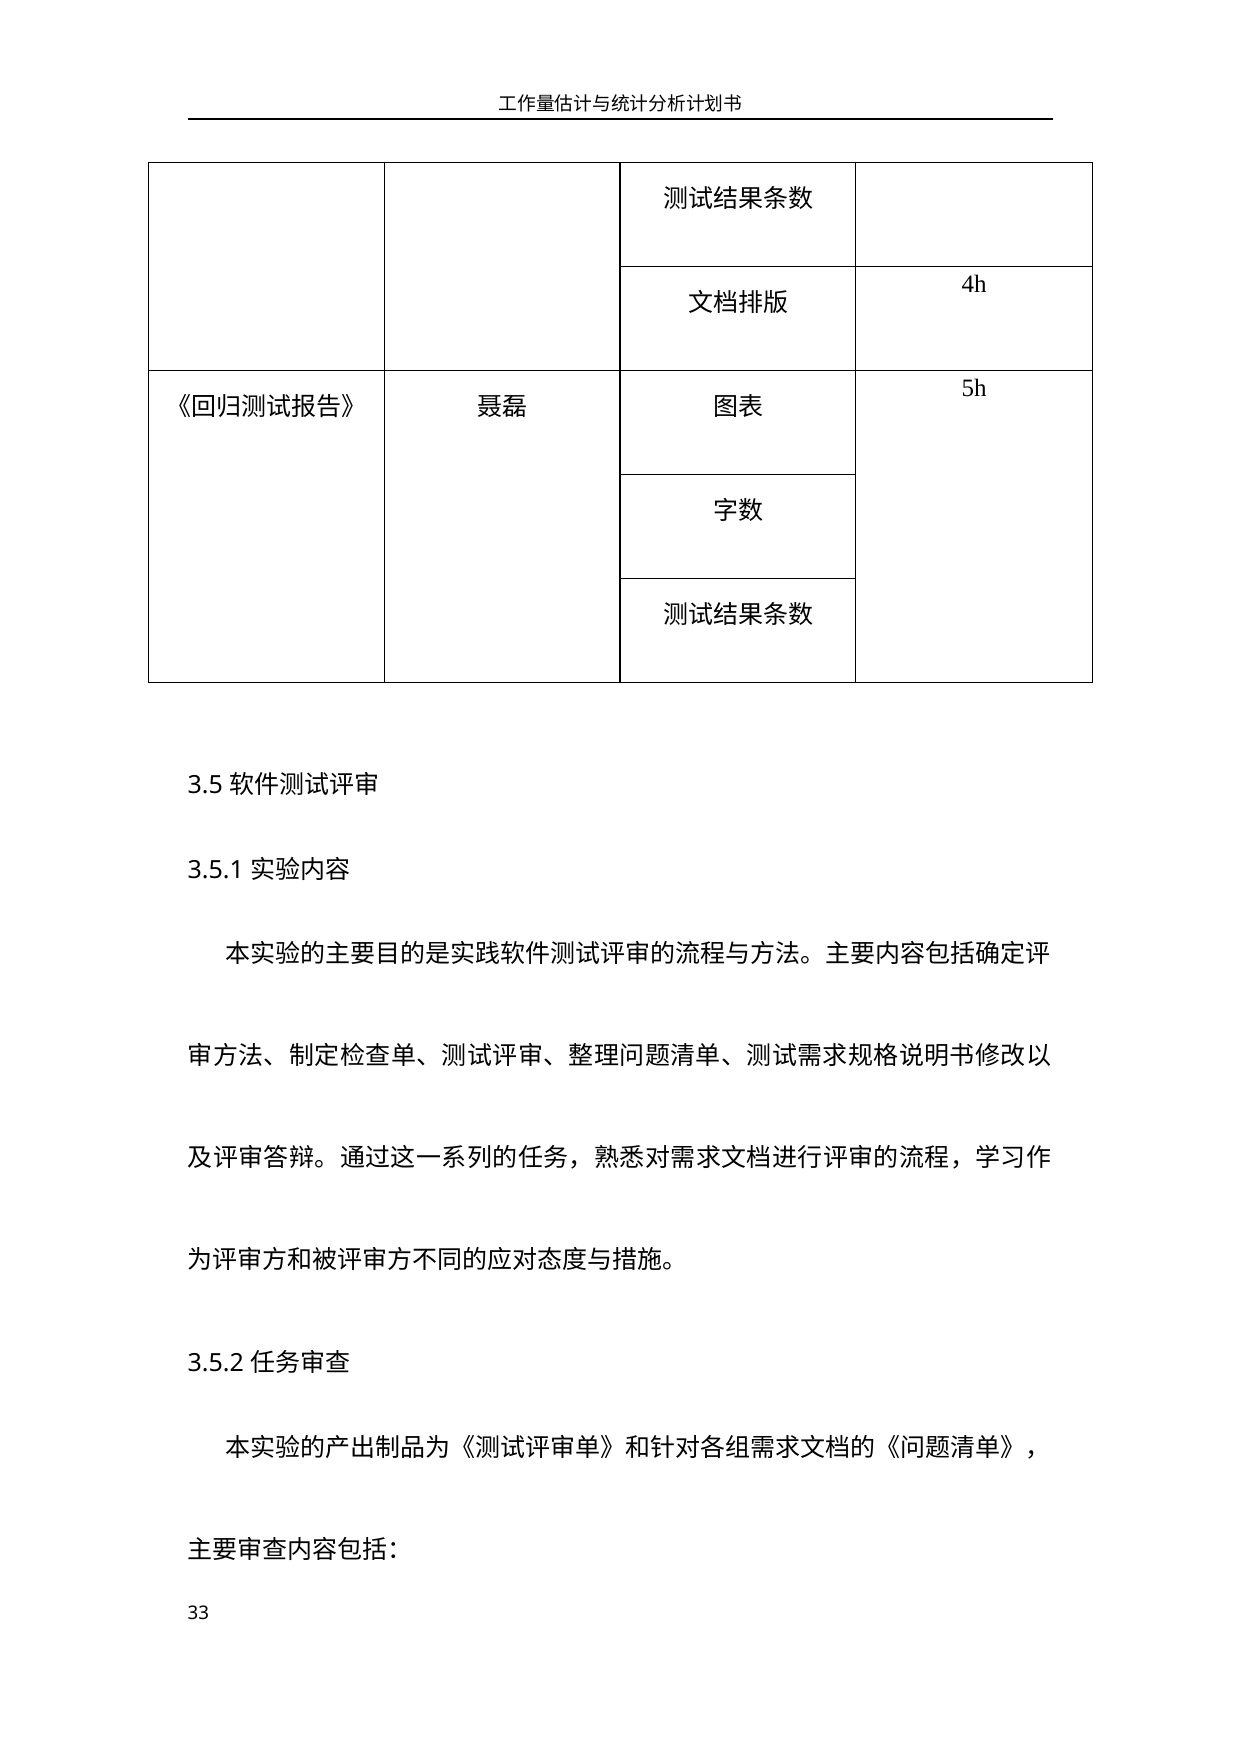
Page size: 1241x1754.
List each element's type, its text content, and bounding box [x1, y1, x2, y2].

table_cell 测试结果条数 [621, 163, 855, 266]
table_cell 文档排版 [621, 267, 855, 370]
table_cell 4h [856, 267, 1092, 370]
subtitle 3.5.1 实验内容 [187, 833, 1053, 901]
subtitle 3.5 软件测试评审 [187, 748, 1053, 816]
table_cell 聂磊 [385, 371, 619, 682]
text 本实验的主要目的是实践软件测试评审的流程与方法。主要内容包括确定评审方法、制定检查单、测试评审、整理问题清单、测试需求规格说明书修改以及评审答辩。通过这一系列的任务，熟悉对需求文档进行评审的流程，学习作为评审方和被评审方不同的应对态度与措施。 [187, 918, 1053, 1292]
table_cell 5h [856, 371, 1092, 682]
table_cell 测试结果条数 [621, 579, 855, 682]
subtitle 3.5.2 任务审查 [187, 1327, 1053, 1395]
table_cell 图表 [621, 371, 855, 474]
text 本实验的产出制品为《测试评审单》和针对各组需求文档的《问题清单》，主要审查内容包括： [187, 1412, 1053, 1581]
table_cell 字数 [621, 475, 855, 578]
table_cell 《回归测试报告》 [149, 371, 384, 682]
